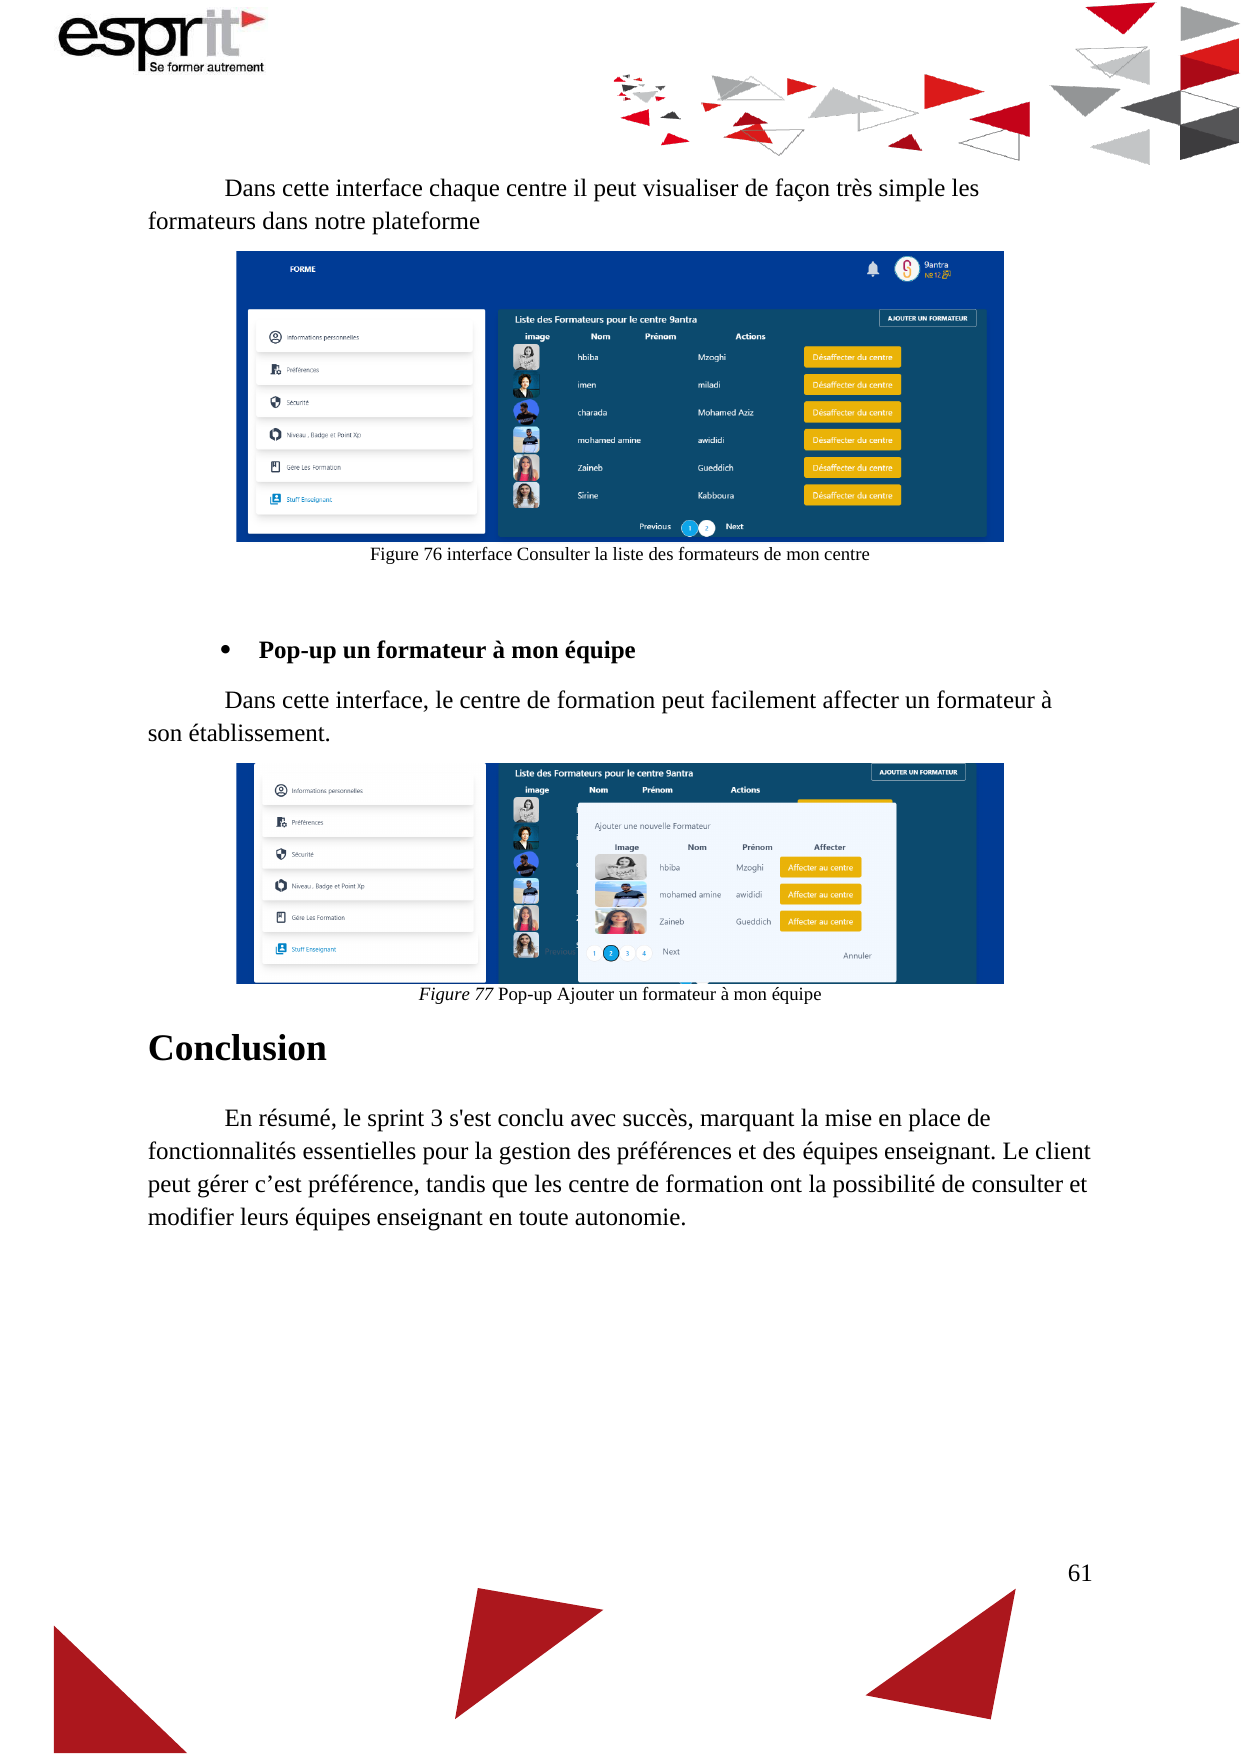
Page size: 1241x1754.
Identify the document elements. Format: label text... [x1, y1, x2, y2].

list Pop-up un formateur à mon équipe [221, 635, 1093, 664]
text En résumé, le sprint 3 s'est conclu avec succès, marquant la mise en place de fonctionnalités essentielles pour la gestion des préférences et des équipes enseignant. Le client peut gérer c’est préférence, tandis que les centre de formation ont la possibilité de consulter et modifier leurs équipes enseignant en toute autonomie. [148, 1103, 1093, 1231]
picture [613, 0, 1241, 167]
text Dans cette interface, le centre de formation peut facilement affecter un formateur à son établissement. [148, 685, 1093, 746]
picture [54, 7, 269, 75]
picture [236, 251, 1004, 544]
text Figure 76 interface Consulter la liste des formateurs de mon centre [148, 543, 1093, 565]
picture [236, 763, 1004, 984]
subtitle Conclusion [148, 1026, 1093, 1069]
text Dans cette interface chaque centre il peut visualiser de façon très simple les formateurs dans notre plateforme [148, 173, 1093, 235]
text Figure 77 Pop-up Ajouter un formateur à mon équipe [148, 983, 1093, 1005]
